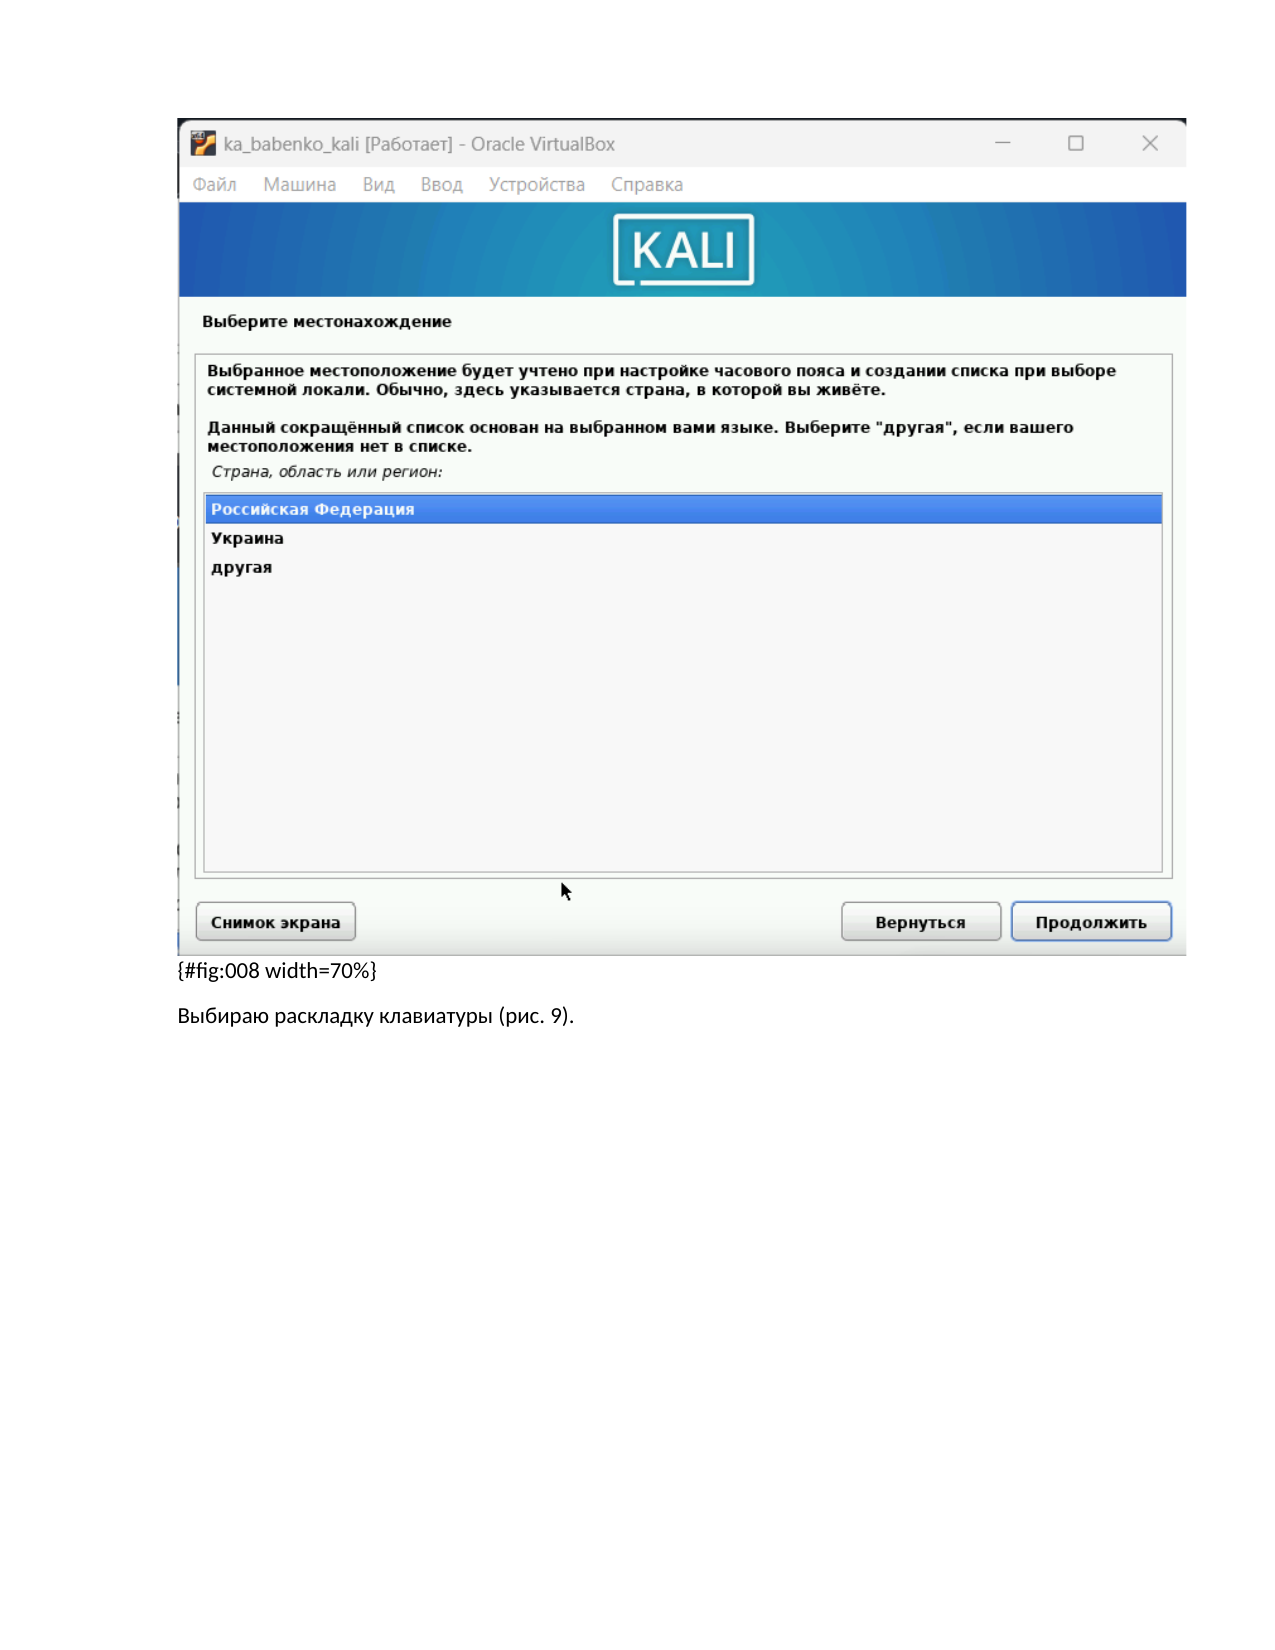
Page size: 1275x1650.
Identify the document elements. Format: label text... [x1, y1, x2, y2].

text {#fig:008 width=70%} [177, 956, 1186, 984]
picture [177, 118, 1187, 956]
text Выбираю раскладку клавиатуры (рис. 9). [177, 1001, 1186, 1029]
